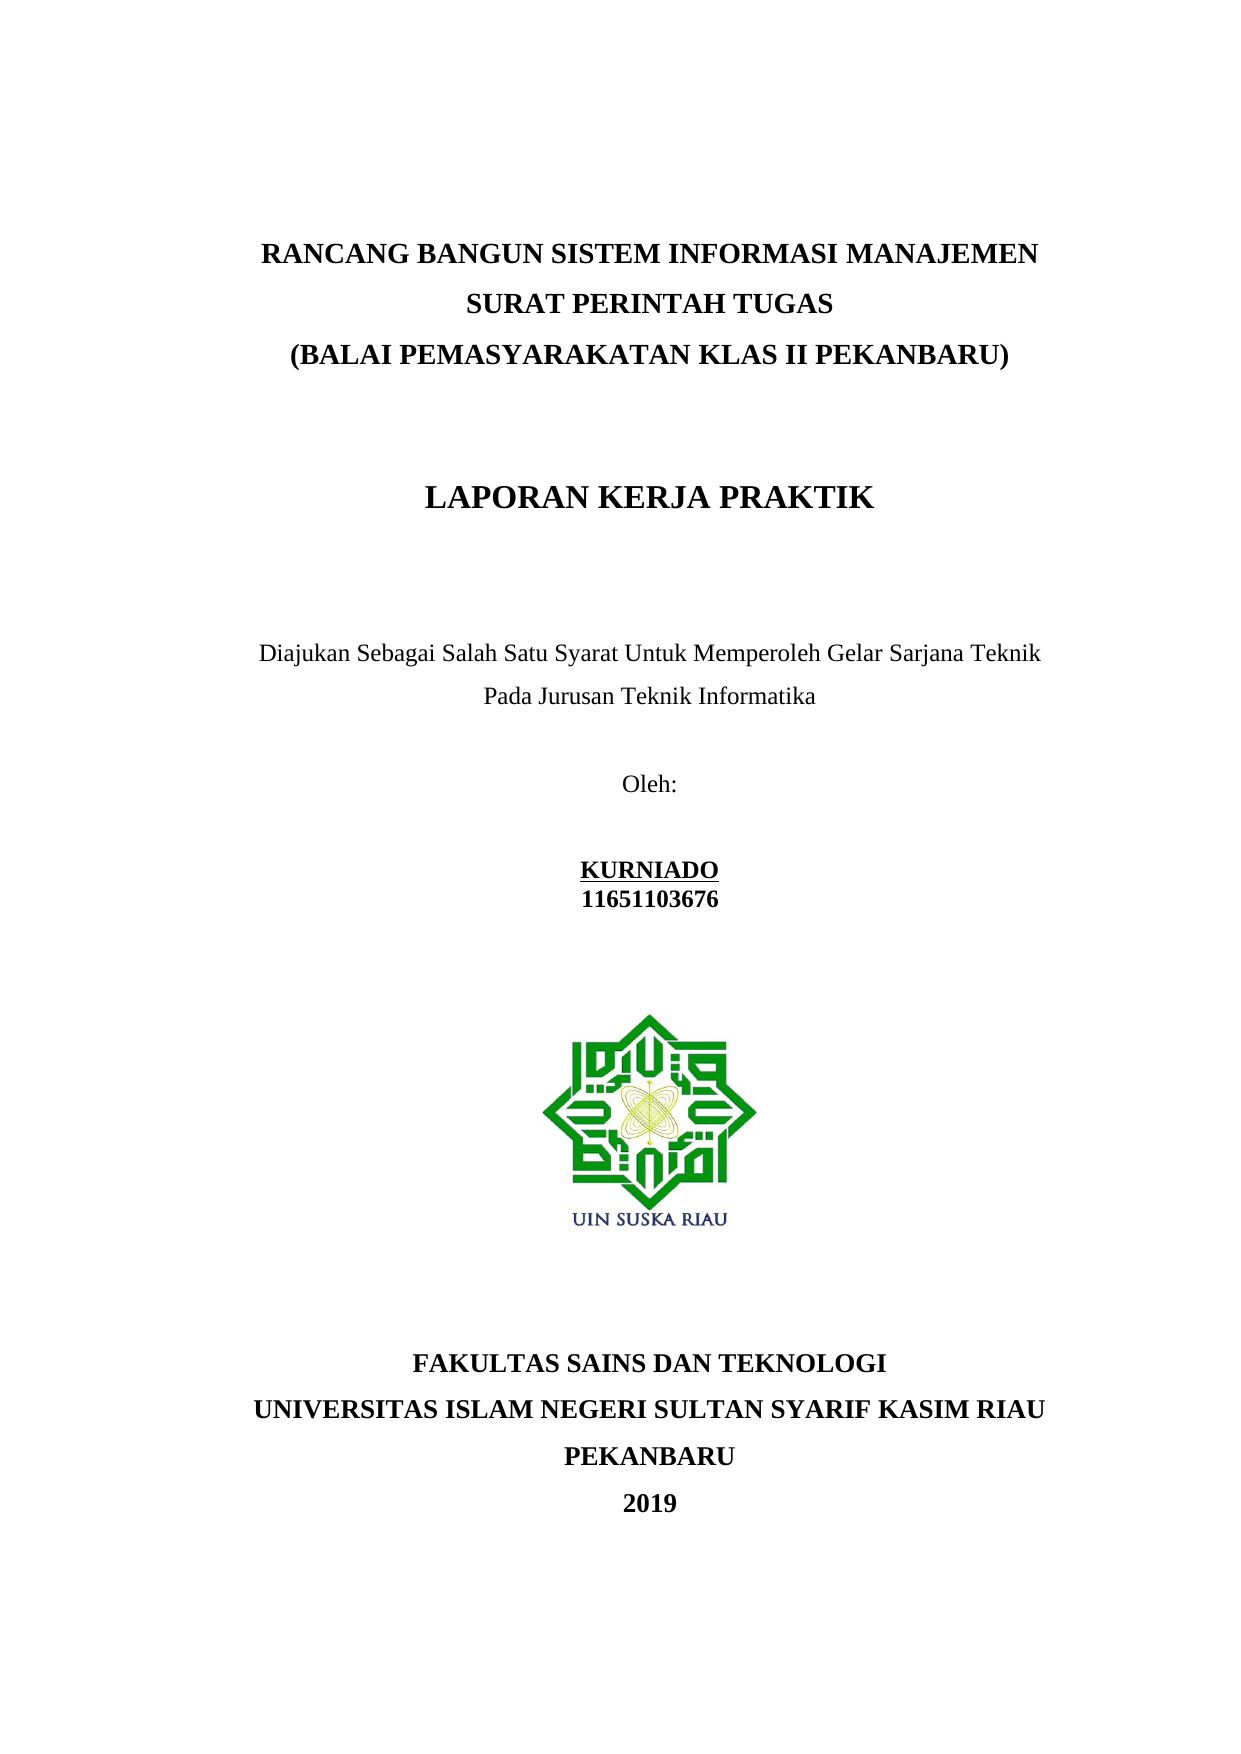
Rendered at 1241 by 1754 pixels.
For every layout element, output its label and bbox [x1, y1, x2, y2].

picture [542, 1013, 757, 1228]
